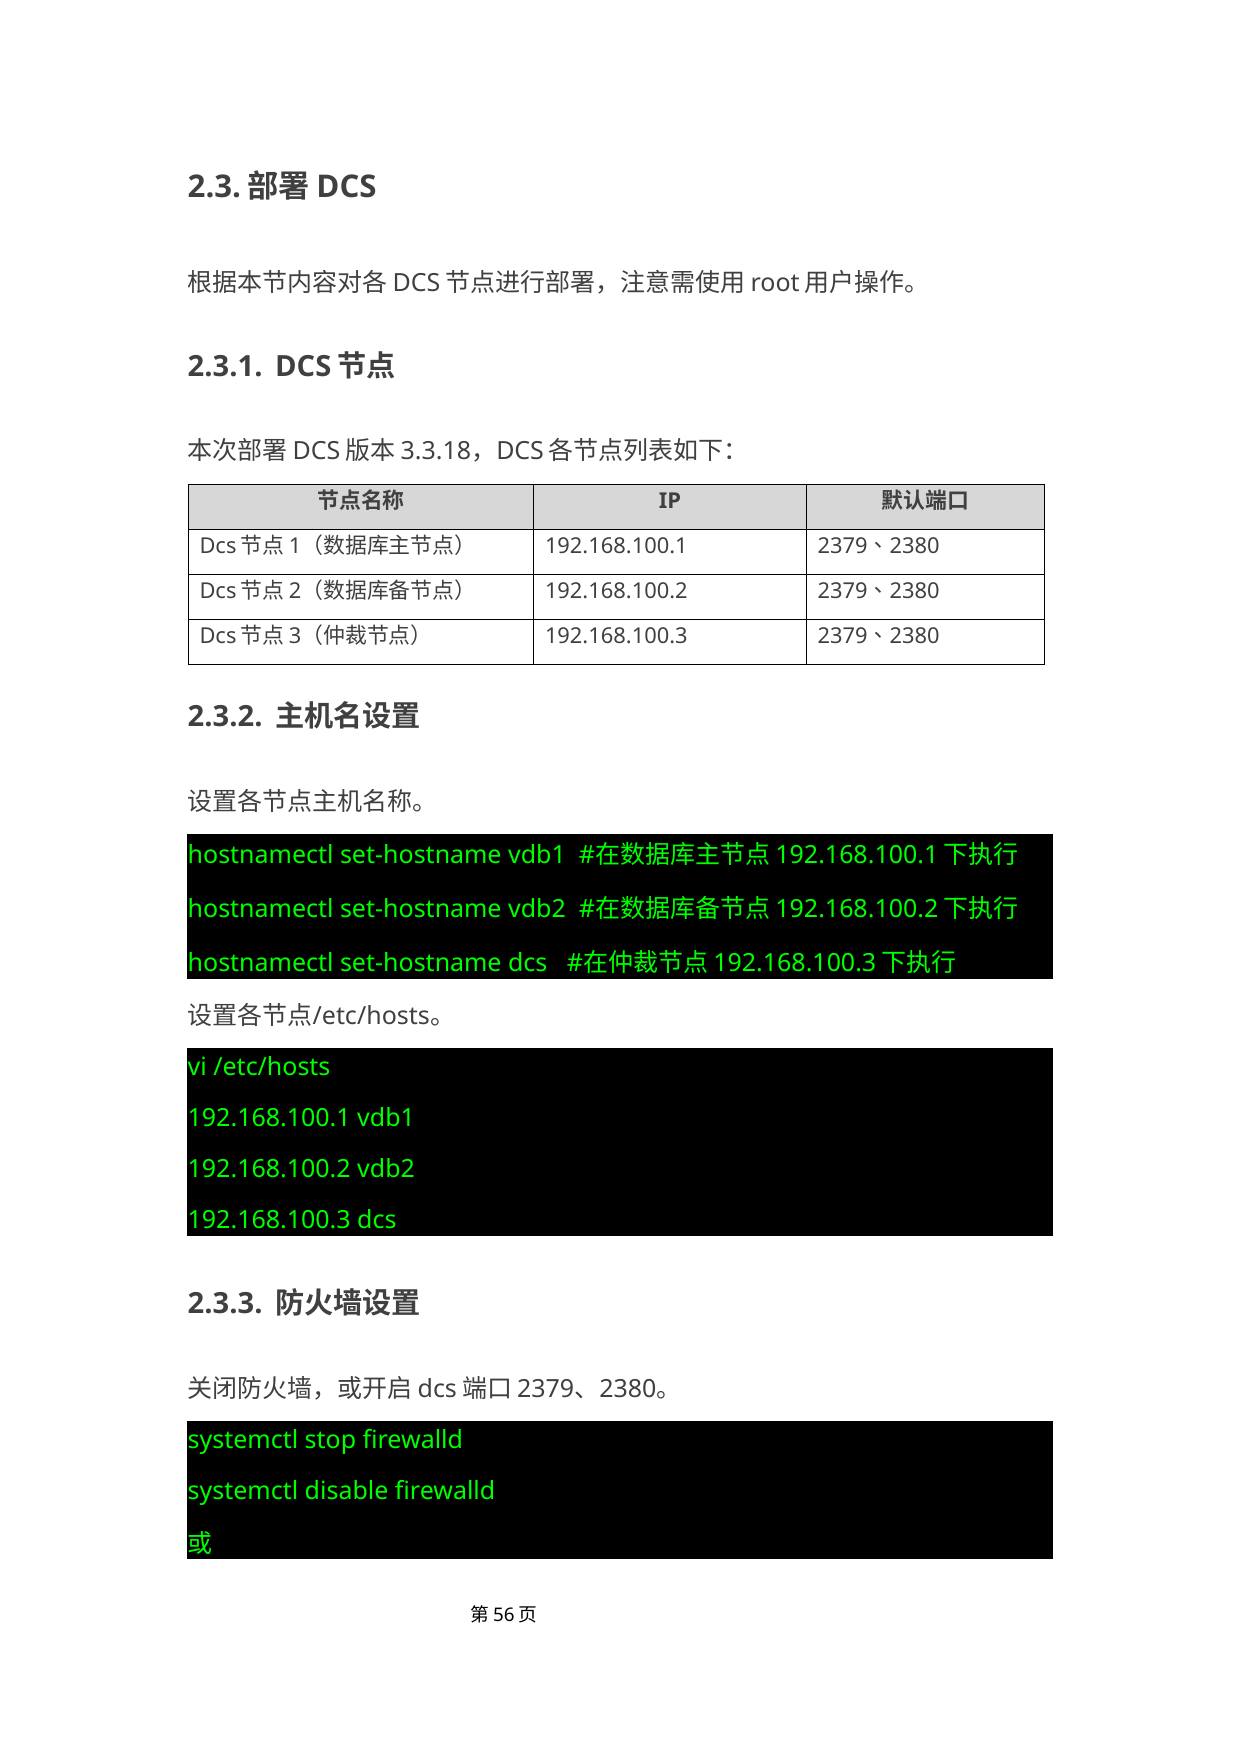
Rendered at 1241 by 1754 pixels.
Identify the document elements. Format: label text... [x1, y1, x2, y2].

subtitle 部署DCS [187, 162, 1053, 207]
table_cell 2379、2380 [807, 620, 1044, 664]
text hostnamectl set-hostname dcs #在仲裁节点192.168.100.3下执行 [187, 943, 1053, 979]
text 192.168.100.2 vdb2 [187, 1150, 1053, 1184]
text hostnamectl set-hostname vdb1 #在数据库主节点192.168.100.1下执行 [187, 834, 1053, 870]
list 关闭防火墙，或开启dcs端口2379、2380。 [187, 1370, 1053, 1404]
table_cell 192.168.100.2 [534, 575, 806, 619]
table_cell Dcs节点3（仲裁节点） [189, 620, 533, 664]
table_header 默认端口 [807, 485, 1044, 529]
table_header 节点名称 [189, 485, 533, 529]
text 或 [187, 1523, 1053, 1559]
table_cell 2379、2380 [807, 530, 1044, 574]
subtitle 主机名设置 [187, 692, 1053, 735]
text 192.168.100.1 vdb1 [187, 1099, 1053, 1133]
table_cell 192.168.100.1 [534, 530, 806, 574]
table_cell 2379、2380 [807, 575, 1044, 619]
list 设置各节点/etc/hosts。 [187, 997, 1053, 1031]
text hostnamectl set-hostname vdb2 #在数据库备节点192.168.100.2下执行 [187, 888, 1053, 925]
table_cell Dcs节点2（数据库备节点） [189, 575, 533, 619]
text systemctl disable firewalld [187, 1472, 1053, 1506]
text 192.168.100.3 dcs [187, 1201, 1053, 1236]
table_cell Dcs节点1（数据库主节点） [189, 530, 533, 574]
subtitle 防火墙设置 [187, 1279, 1053, 1322]
list 本次部署DCS版本3.3.18，DCS各节点列表如下： [187, 433, 1053, 467]
text vi /etc/hosts [187, 1048, 1053, 1082]
text systemctl stop firewalld [187, 1421, 1053, 1455]
list 设置各节点主机名称。 [187, 783, 1053, 817]
subtitle DCS节点 [187, 342, 1053, 385]
table_header IP [534, 485, 806, 529]
table_cell 192.168.100.3 [534, 620, 806, 664]
list 根据本节内容对各DCS节点进行部署，注意需使用root用户操作。 [187, 264, 1053, 298]
